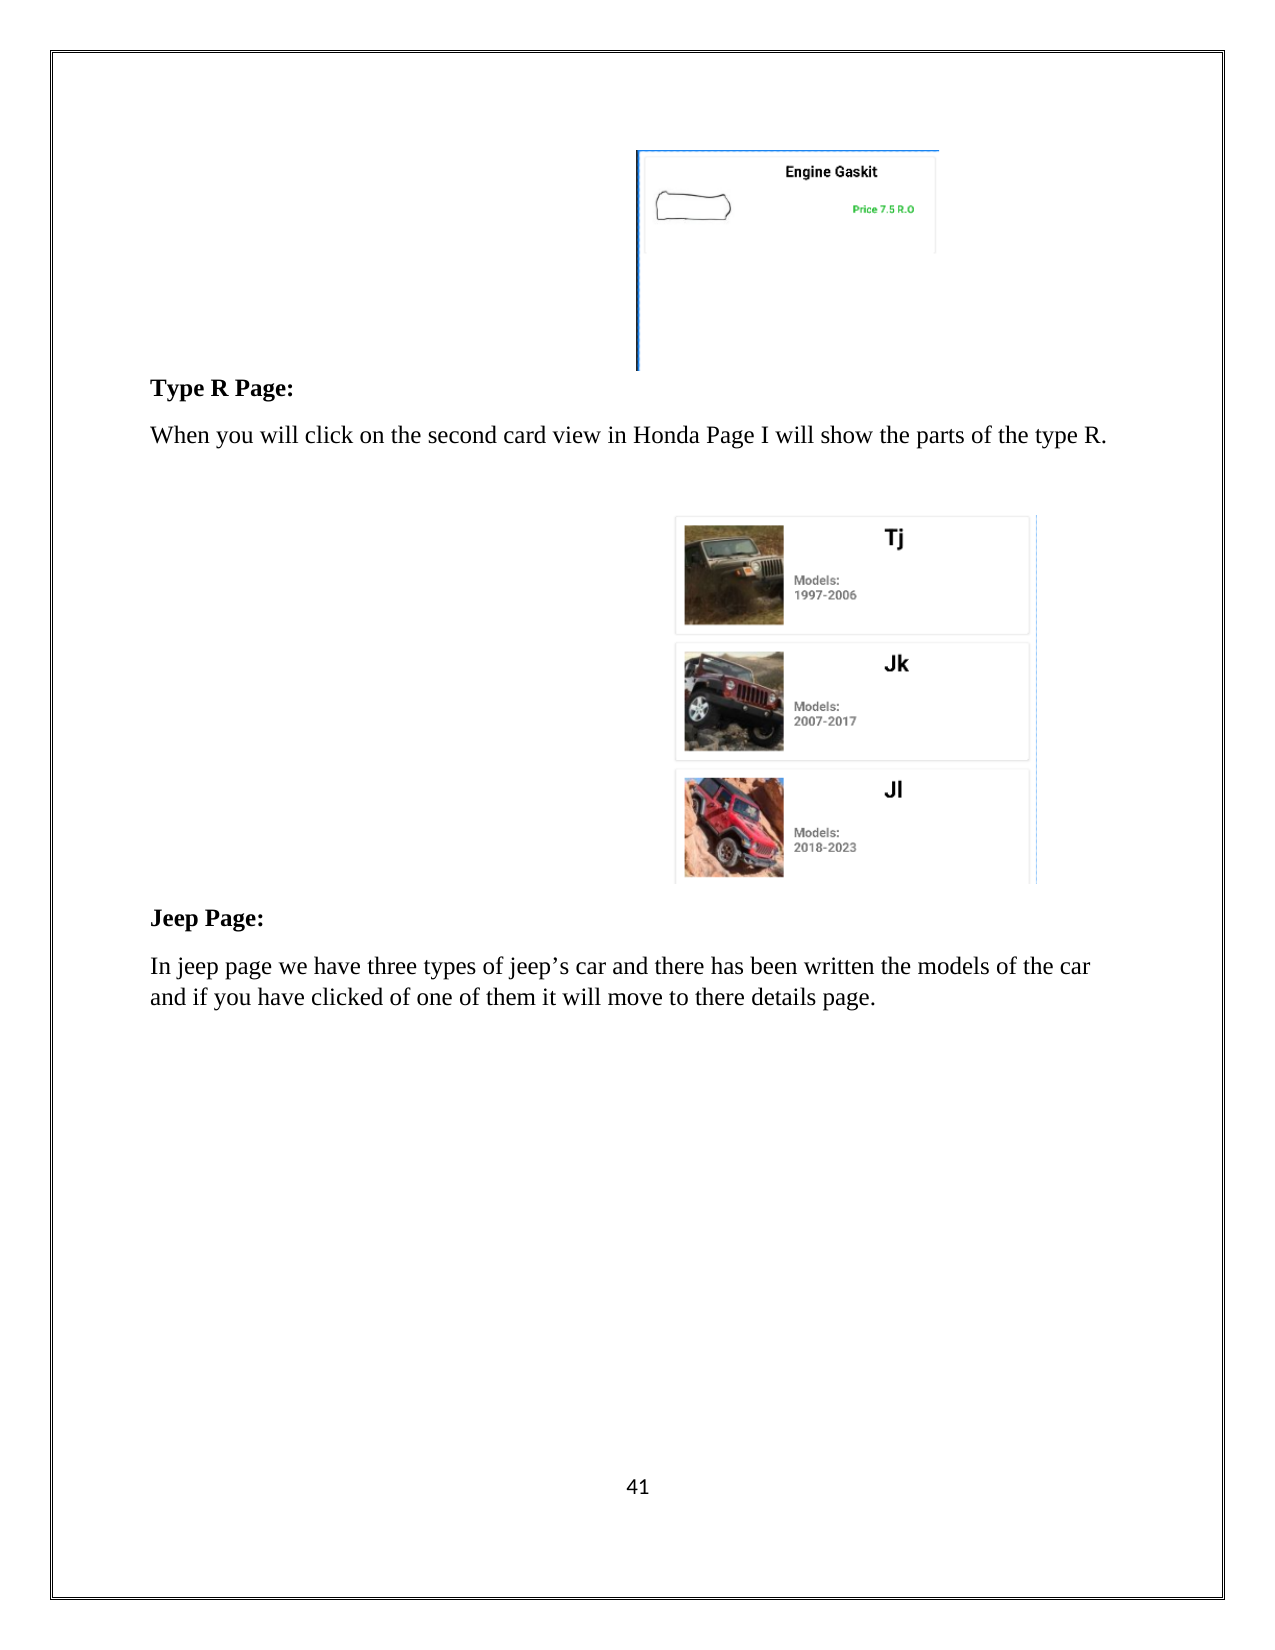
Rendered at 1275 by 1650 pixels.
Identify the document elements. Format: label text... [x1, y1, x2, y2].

text When you will click on the second card view in Honda Page I will show the parts of the type R. [150, 420, 1125, 449]
picture [669, 515, 1037, 884]
text Jeep Page: [150, 903, 1125, 932]
picture [636, 150, 940, 371]
text In jeep page we have three types of jeep’s car and there has been written the models of the car and if you have clicked of one of them it will move to there details page. [150, 951, 1125, 1011]
